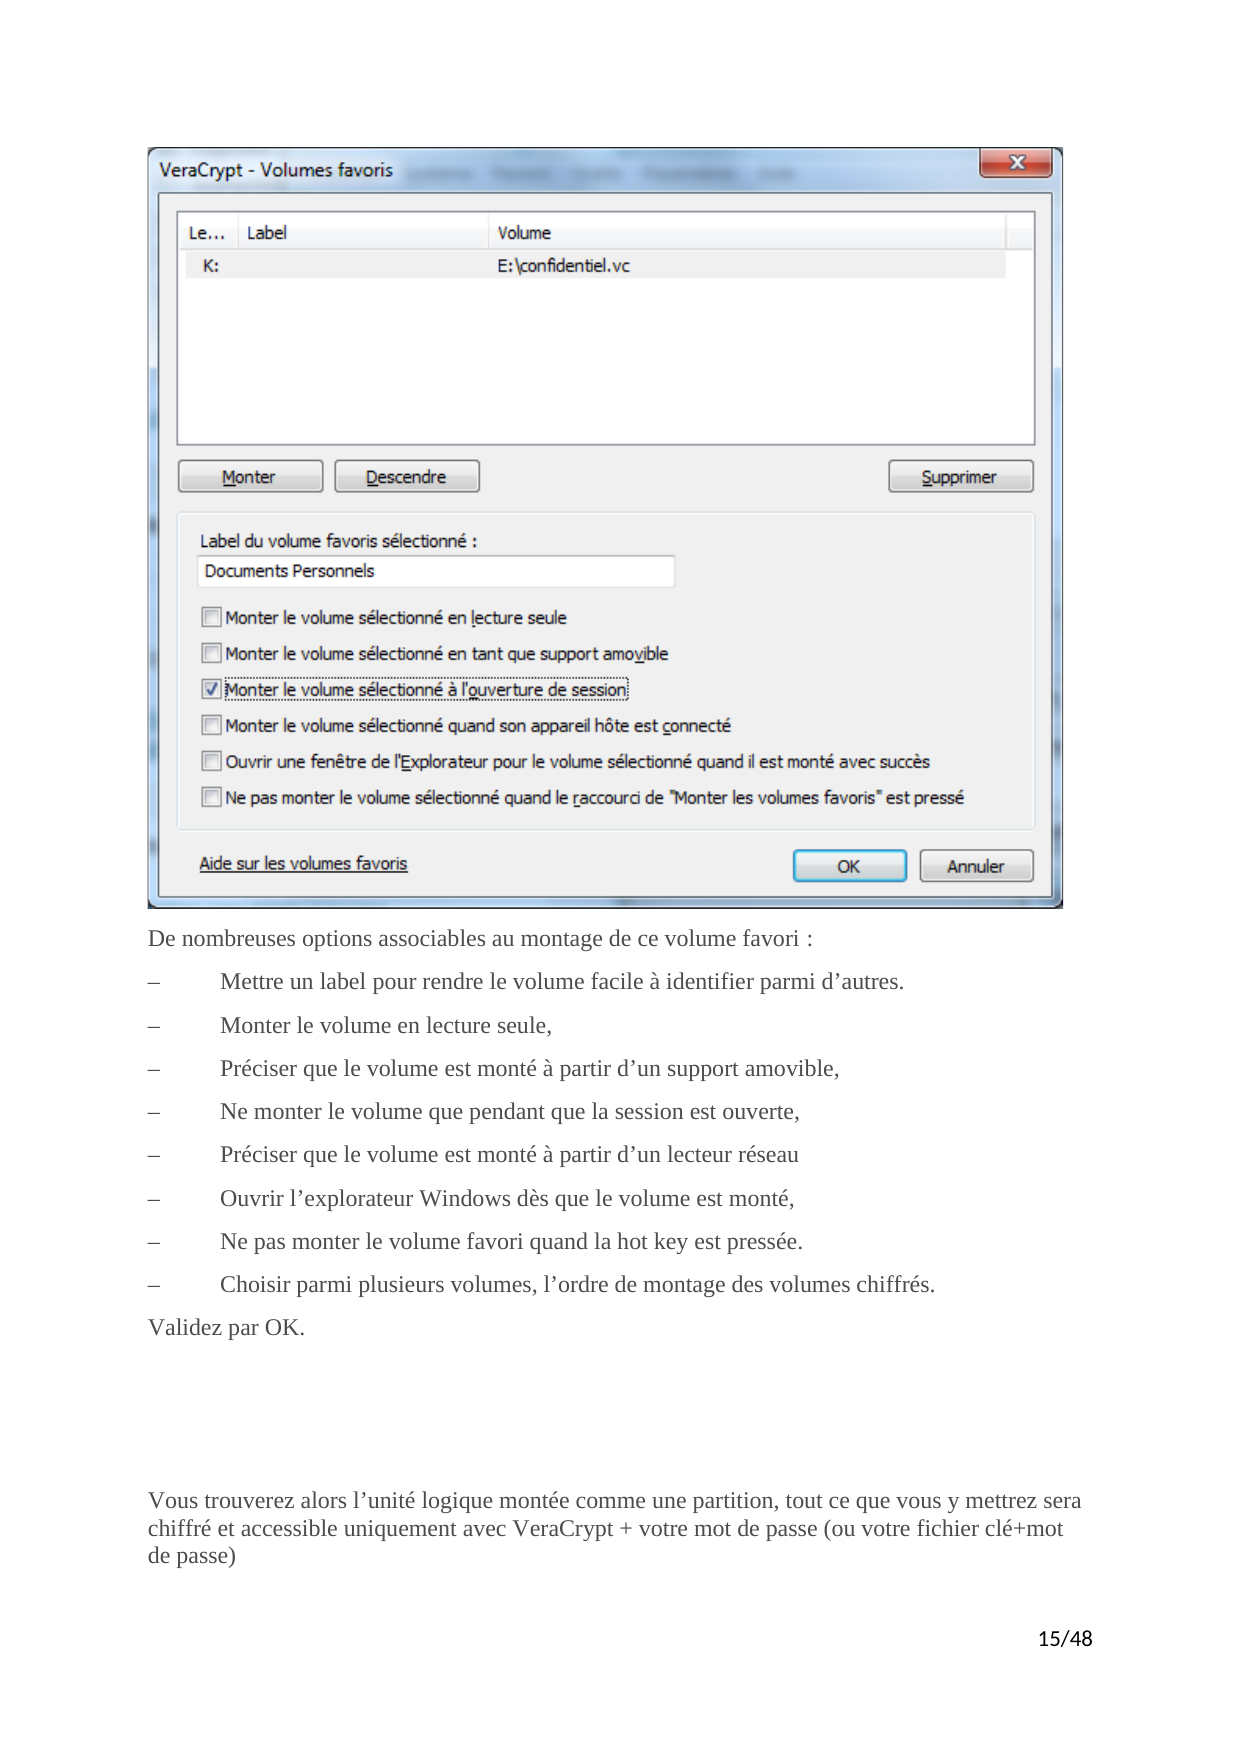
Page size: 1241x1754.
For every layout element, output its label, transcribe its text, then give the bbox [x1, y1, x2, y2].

text De nombreuses options associables au montage de ce volume favori : [148, 924, 1093, 952]
text – Préciser que le volume est monté à partir d’un support amovible, [148, 1054, 1093, 1081]
text – Ouvrir l’explorateur Windows dès que le volume est monté, [148, 1183, 1093, 1211]
text – Ne monter le volume que pendant que la session est ouverte, [148, 1097, 1093, 1125]
text – Mettre un label pour rendre le volume facile à identifier parmi d’autres. [148, 967, 1093, 995]
text – Choisir parmi plusieurs volumes, l’ordre de montage des volumes chiffrés. [148, 1270, 1093, 1298]
picture [147, 147, 1064, 909]
text – Préciser que le volume est monté à partir d’un lecteur réseau [148, 1140, 1093, 1168]
text – Ne pas monter le volume favori quand la hot key est pressée. [148, 1227, 1093, 1254]
text Validez par OK. [148, 1313, 1093, 1341]
text Vous trouverez alors l’unité logique montée comme une partition, tout ce que vous y mettrez sera chiffré et accessible uniquement avec VeraCrypt + votre mot de passe (ou votre fichier clé+mot de passe) [148, 1486, 1093, 1569]
text – Monter le volume en lecture seule, [148, 1011, 1093, 1038]
